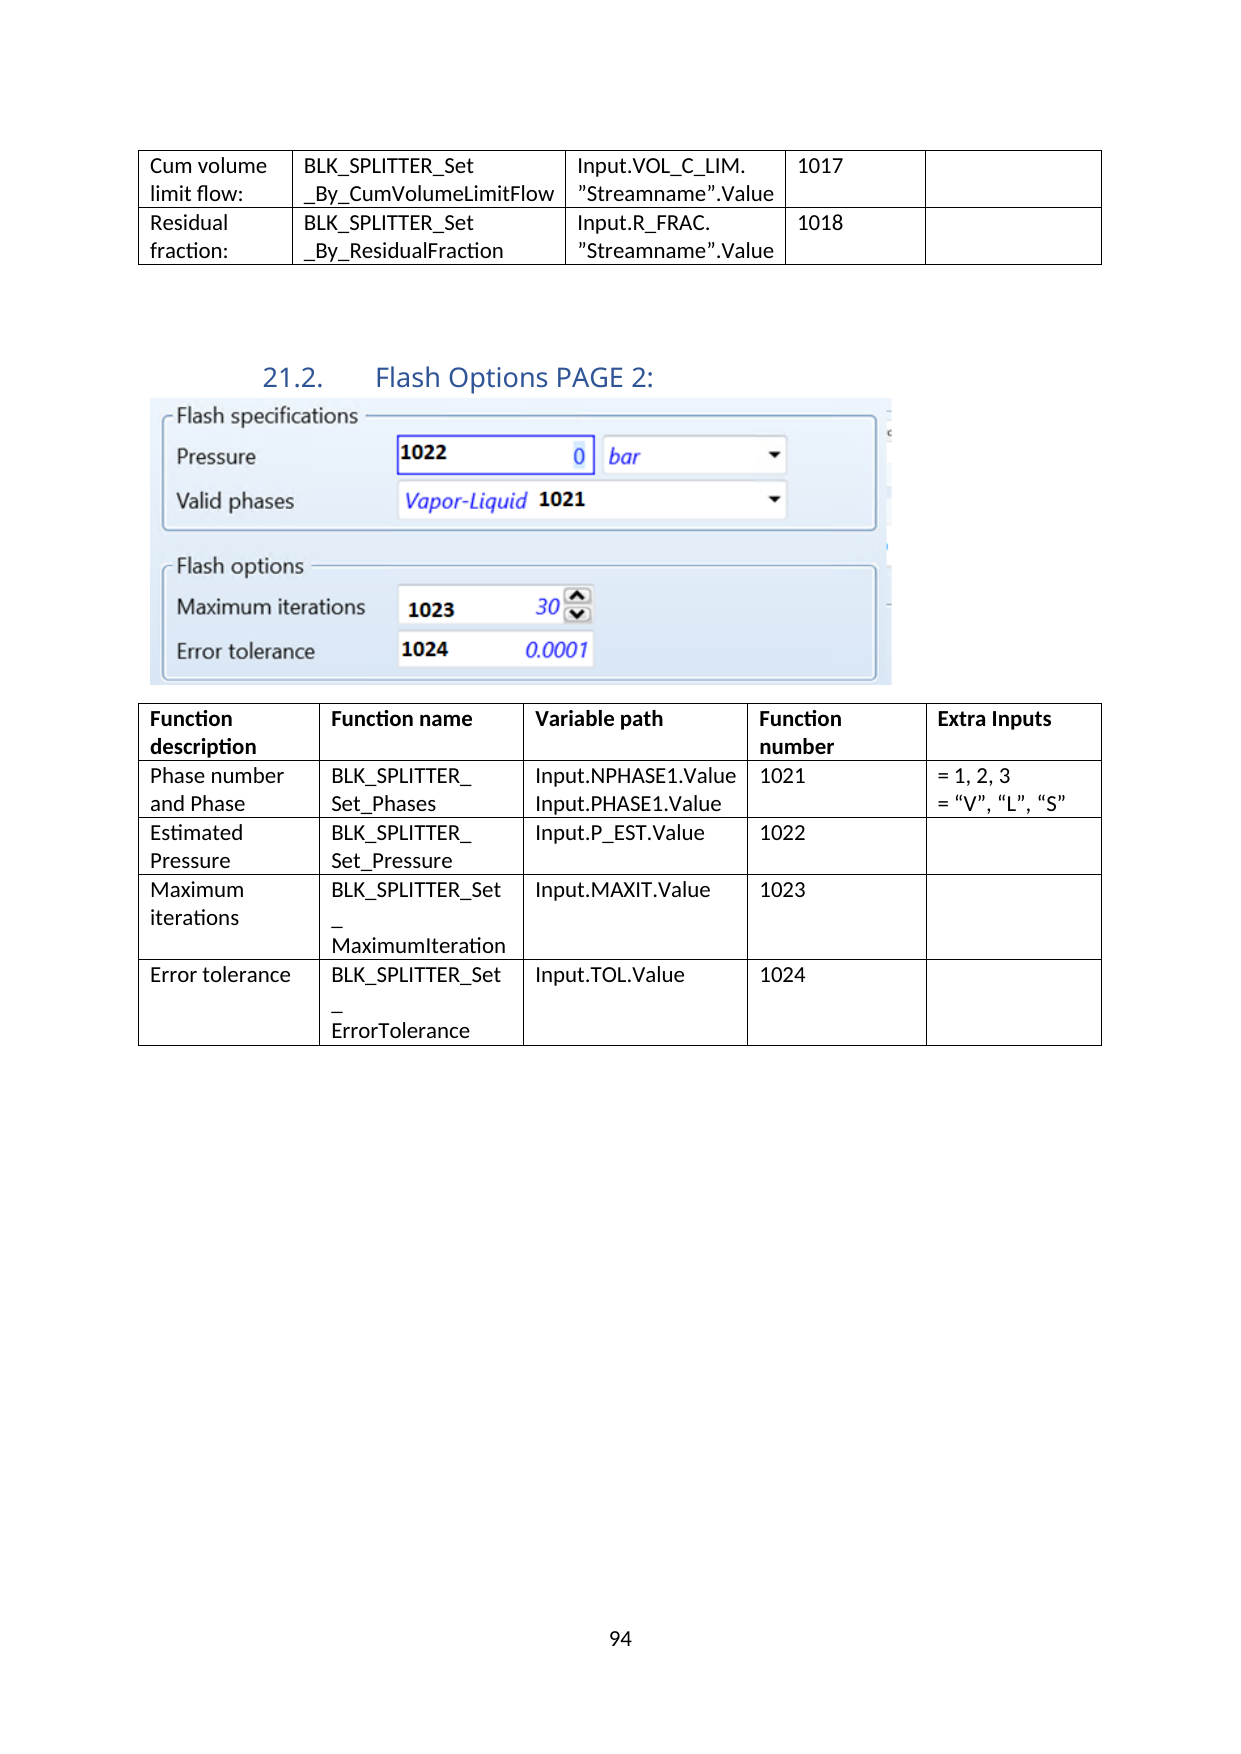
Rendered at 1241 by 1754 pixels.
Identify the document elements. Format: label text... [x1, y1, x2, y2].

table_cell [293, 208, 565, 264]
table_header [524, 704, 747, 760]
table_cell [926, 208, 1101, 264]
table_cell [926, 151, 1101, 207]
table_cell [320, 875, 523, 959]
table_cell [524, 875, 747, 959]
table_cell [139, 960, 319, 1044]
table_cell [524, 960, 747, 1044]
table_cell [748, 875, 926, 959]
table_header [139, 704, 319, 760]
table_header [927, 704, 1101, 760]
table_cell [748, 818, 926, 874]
picture [150, 398, 892, 685]
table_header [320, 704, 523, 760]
subtitle Flash Options PAGE 2: [262, 359, 1090, 396]
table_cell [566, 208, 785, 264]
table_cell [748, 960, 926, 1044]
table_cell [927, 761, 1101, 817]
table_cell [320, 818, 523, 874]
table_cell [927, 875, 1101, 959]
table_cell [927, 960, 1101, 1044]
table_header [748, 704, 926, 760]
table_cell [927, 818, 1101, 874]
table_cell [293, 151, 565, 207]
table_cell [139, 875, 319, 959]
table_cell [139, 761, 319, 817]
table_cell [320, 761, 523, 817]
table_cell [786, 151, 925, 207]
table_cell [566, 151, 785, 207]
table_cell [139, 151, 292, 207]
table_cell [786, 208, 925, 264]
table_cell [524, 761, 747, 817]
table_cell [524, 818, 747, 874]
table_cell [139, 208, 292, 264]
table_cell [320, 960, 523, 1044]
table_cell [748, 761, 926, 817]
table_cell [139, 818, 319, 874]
